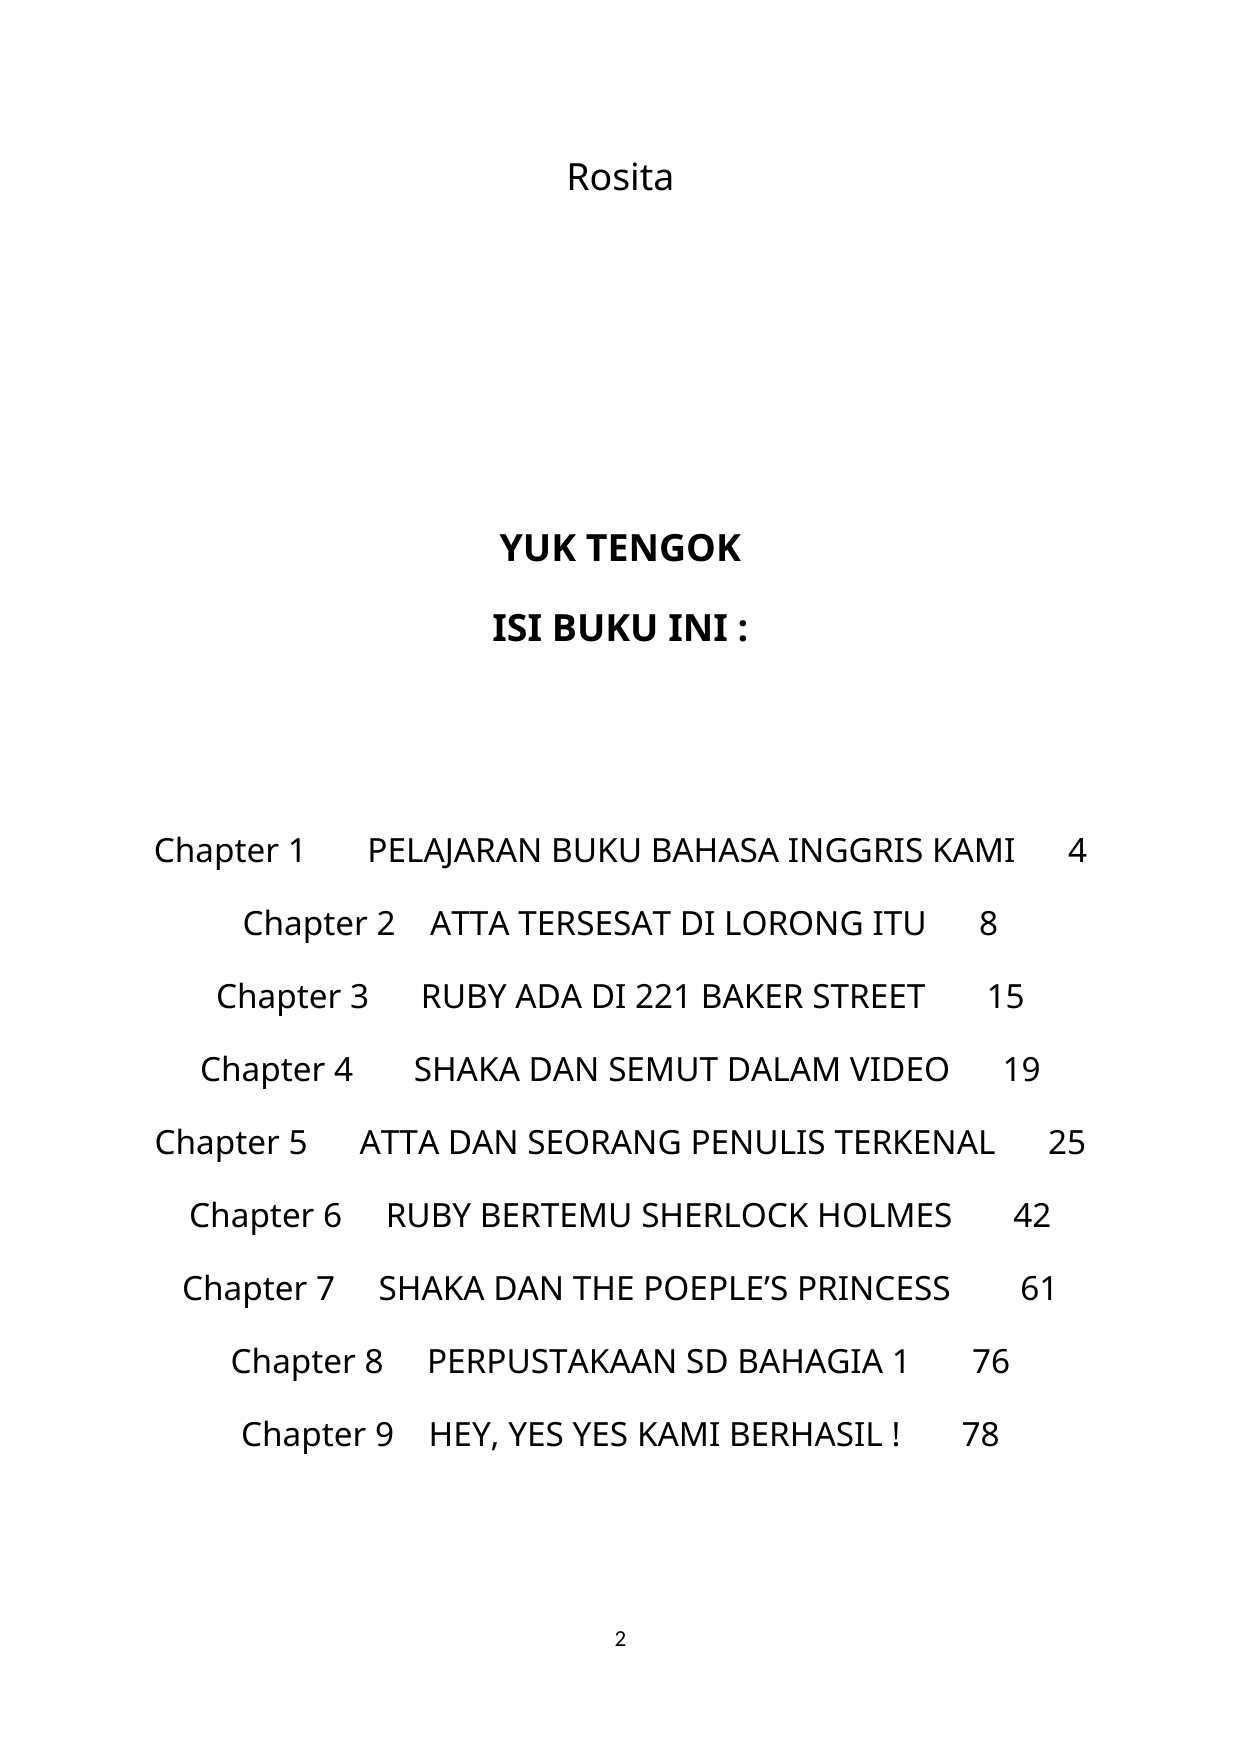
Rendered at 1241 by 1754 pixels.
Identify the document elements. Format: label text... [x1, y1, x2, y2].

text Chapter 2 ATTA TERSESAT DI LORONG ITU 8 [150, 899, 1090, 945]
text YUK TENGOK [150, 522, 1090, 573]
text Chapter 8 PERPUSTAKAAN SD BAHAGIA 1 76 [150, 1338, 1090, 1383]
text Chapter 1 PELAJARAN BUKU BAHASA INGGRIS KAMI 4 [150, 827, 1090, 872]
text Chapter 6 RUBY BERTEMU SHERLOCK HOLMES 42 [150, 1192, 1090, 1237]
text Rosita [150, 150, 1090, 201]
text Chapter 4 SHAKA DAN SEMUT DALAM VIDEO 19 [150, 1046, 1090, 1091]
text Chapter 9 HEY, YES YES KAMI BERHASIL ! 78 [150, 1411, 1090, 1456]
text ISI BUKU INI : [150, 601, 1090, 652]
text Chapter 7 SHAKA DAN THE POEPLE’S PRINCESS 61 [150, 1265, 1090, 1310]
text Chapter 5 ATTA DAN SEORANG PENULIS TERKENAL 25 [150, 1119, 1090, 1164]
text Chapter 3 RUBY ADA DI 221 BAKER STREET 15 [150, 973, 1090, 1018]
